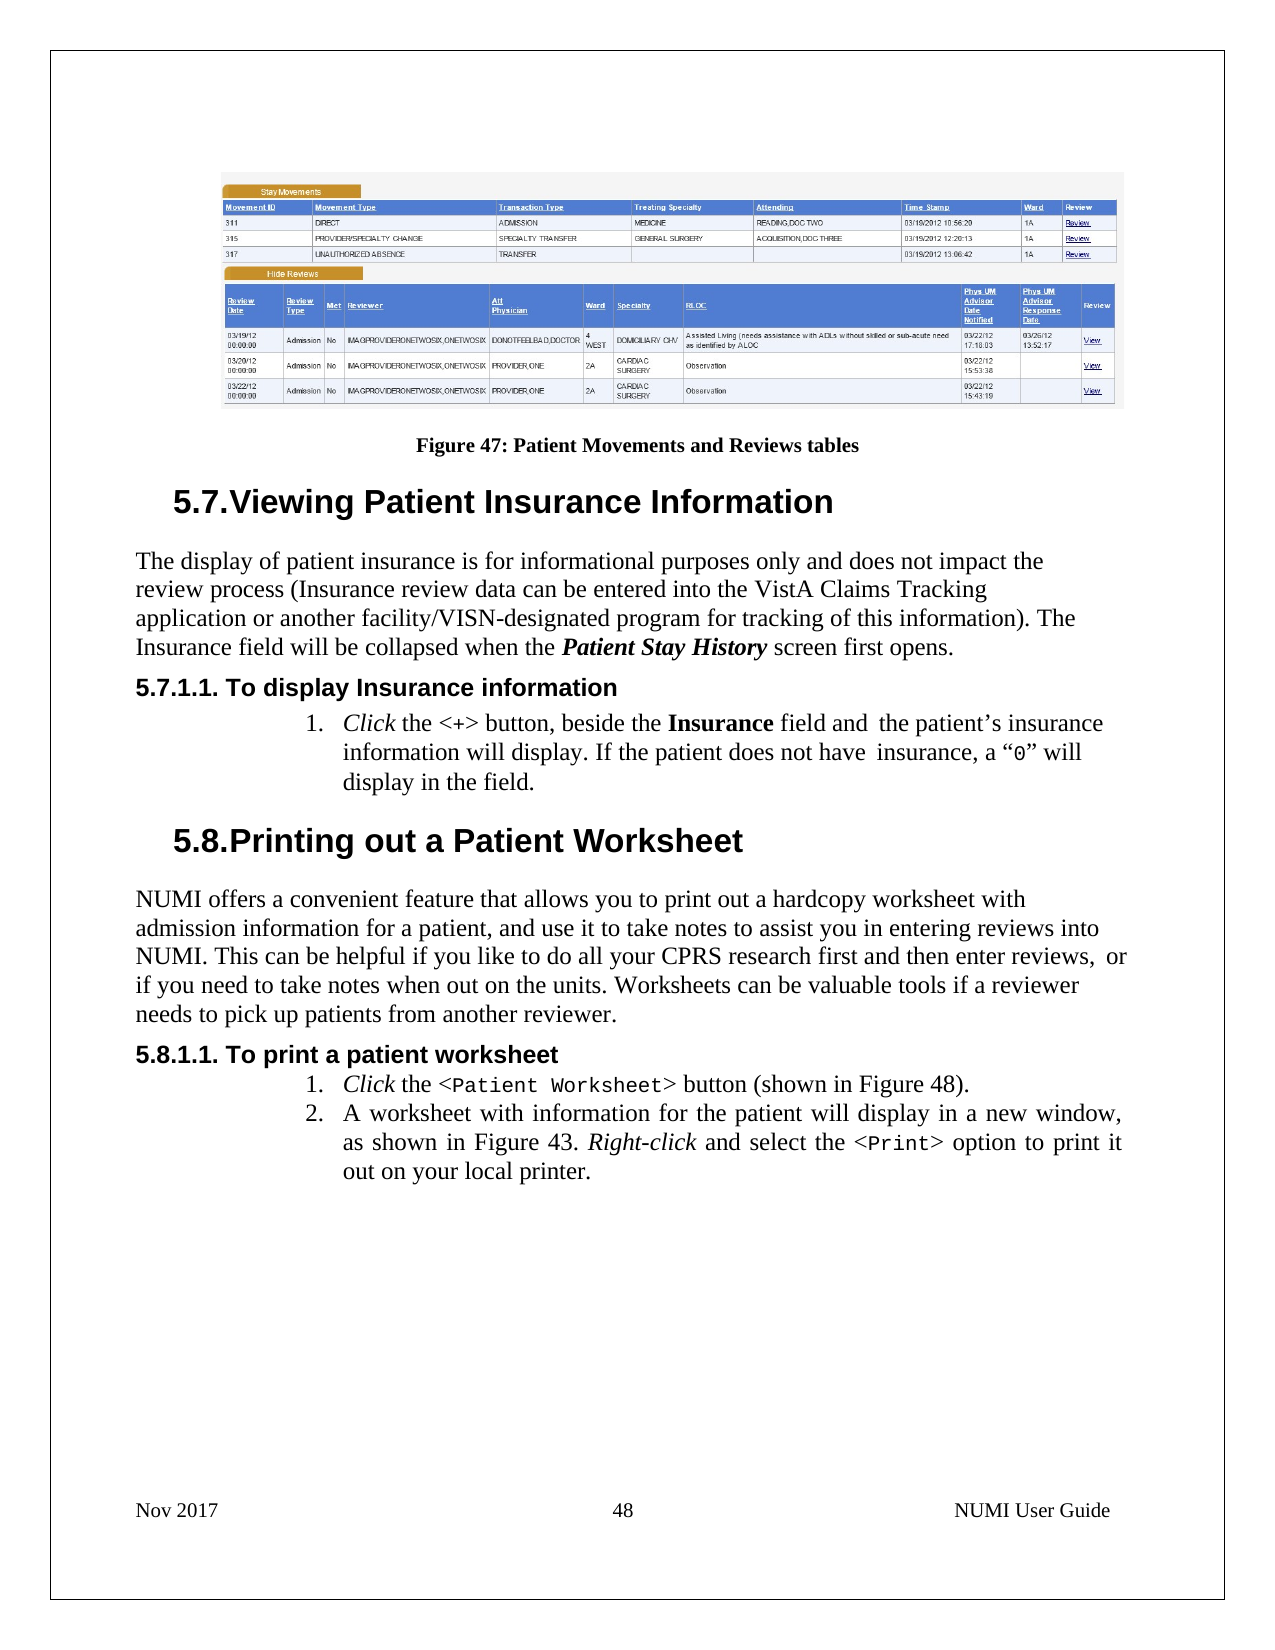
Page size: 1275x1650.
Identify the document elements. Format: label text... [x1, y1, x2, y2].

text Figure : Patient Movements and Reviews tables [135, 433, 1139, 457]
subtitle To print a patient worksheet [135, 1040, 1139, 1069]
list A worksheet with information for the patient will display in a new window, as shown in Figure 43. Right-click and select the <Print> option to print it out on your local printer. [305, 1099, 1122, 1185]
subtitle Printing out a Patient Worksheet [173, 821, 1139, 859]
text NUMI offers a convenient feature that allows you to print out a hardcopy worksheet with admission information for a patient, and use it to take notes to assist you in entering reviews into NUMI. This can be helpful if you like to do all your CPRS research first and then enter reviews, or if you need to take notes when out on the units. Worksheets can be valuable tools if a reviewer needs to pick up patients from another reviewer. [135, 884, 1128, 1028]
list Click the <Patient Worksheet> button (shown in Figure 48). [305, 1069, 1139, 1099]
list Click the <+> button, beside the Insurance field and the patient’s insurance information will display. If the patient does not have insurance, a “0” will display in the field. [305, 708, 1113, 796]
subtitle To display Insurance information [135, 673, 1139, 702]
text The display of patient insurance is for informational purposes only and does not impact the review process (Insurance review data can be entered into the VistA Claims Tracking application or another facility/VISN-designated program for tracking of this information). The Insurance field will be collapsed when the Patient Stay History screen first opens. [135, 546, 1096, 661]
picture [220, 172, 1125, 409]
subtitle Viewing Patient Insurance Information [173, 482, 1139, 521]
